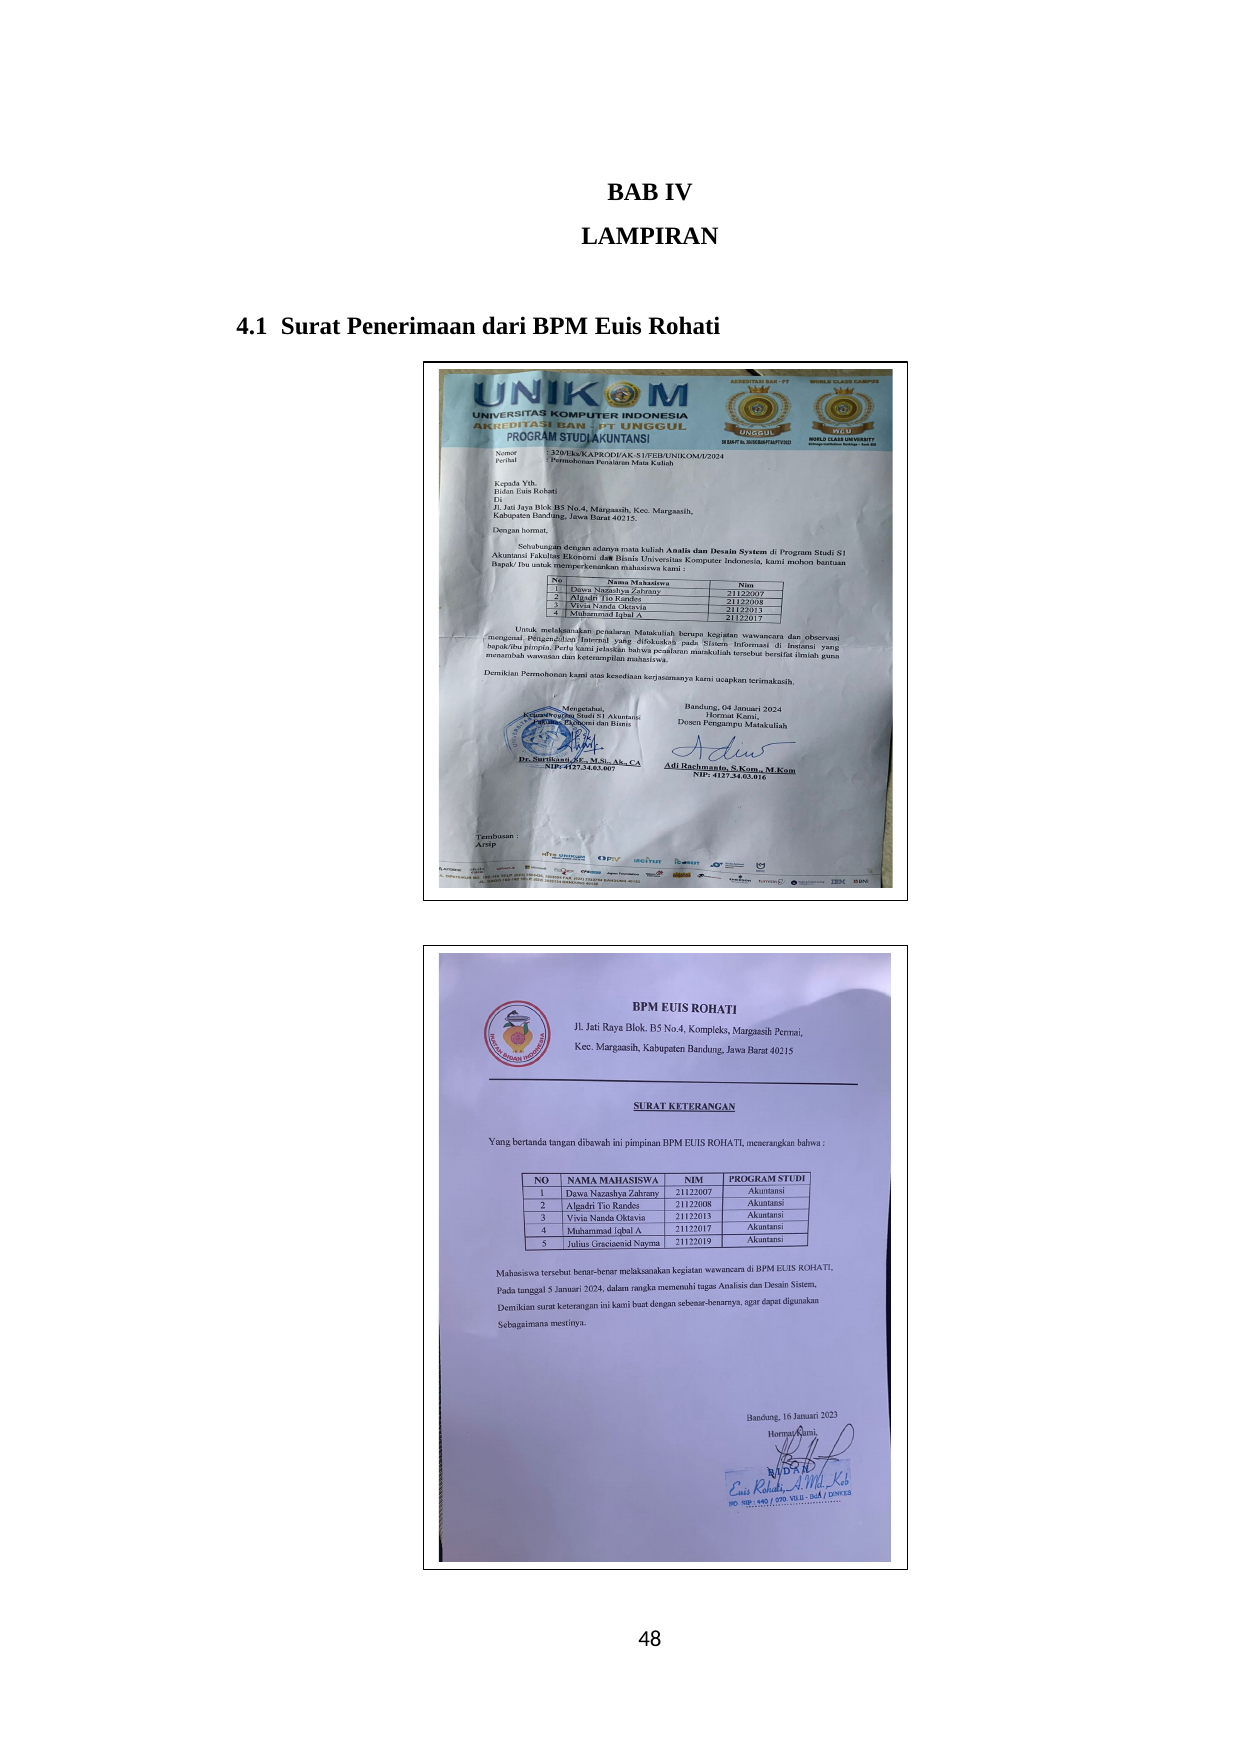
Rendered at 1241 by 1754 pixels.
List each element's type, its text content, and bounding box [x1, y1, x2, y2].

picture [438, 953, 891, 1562]
subtitle Surat Penerimaan dari BPM Euis Rohati [236, 311, 1063, 340]
subtitle LAMPIRAN [236, 221, 1063, 249]
subtitle BAB IV [236, 177, 1063, 206]
picture [438, 369, 893, 888]
